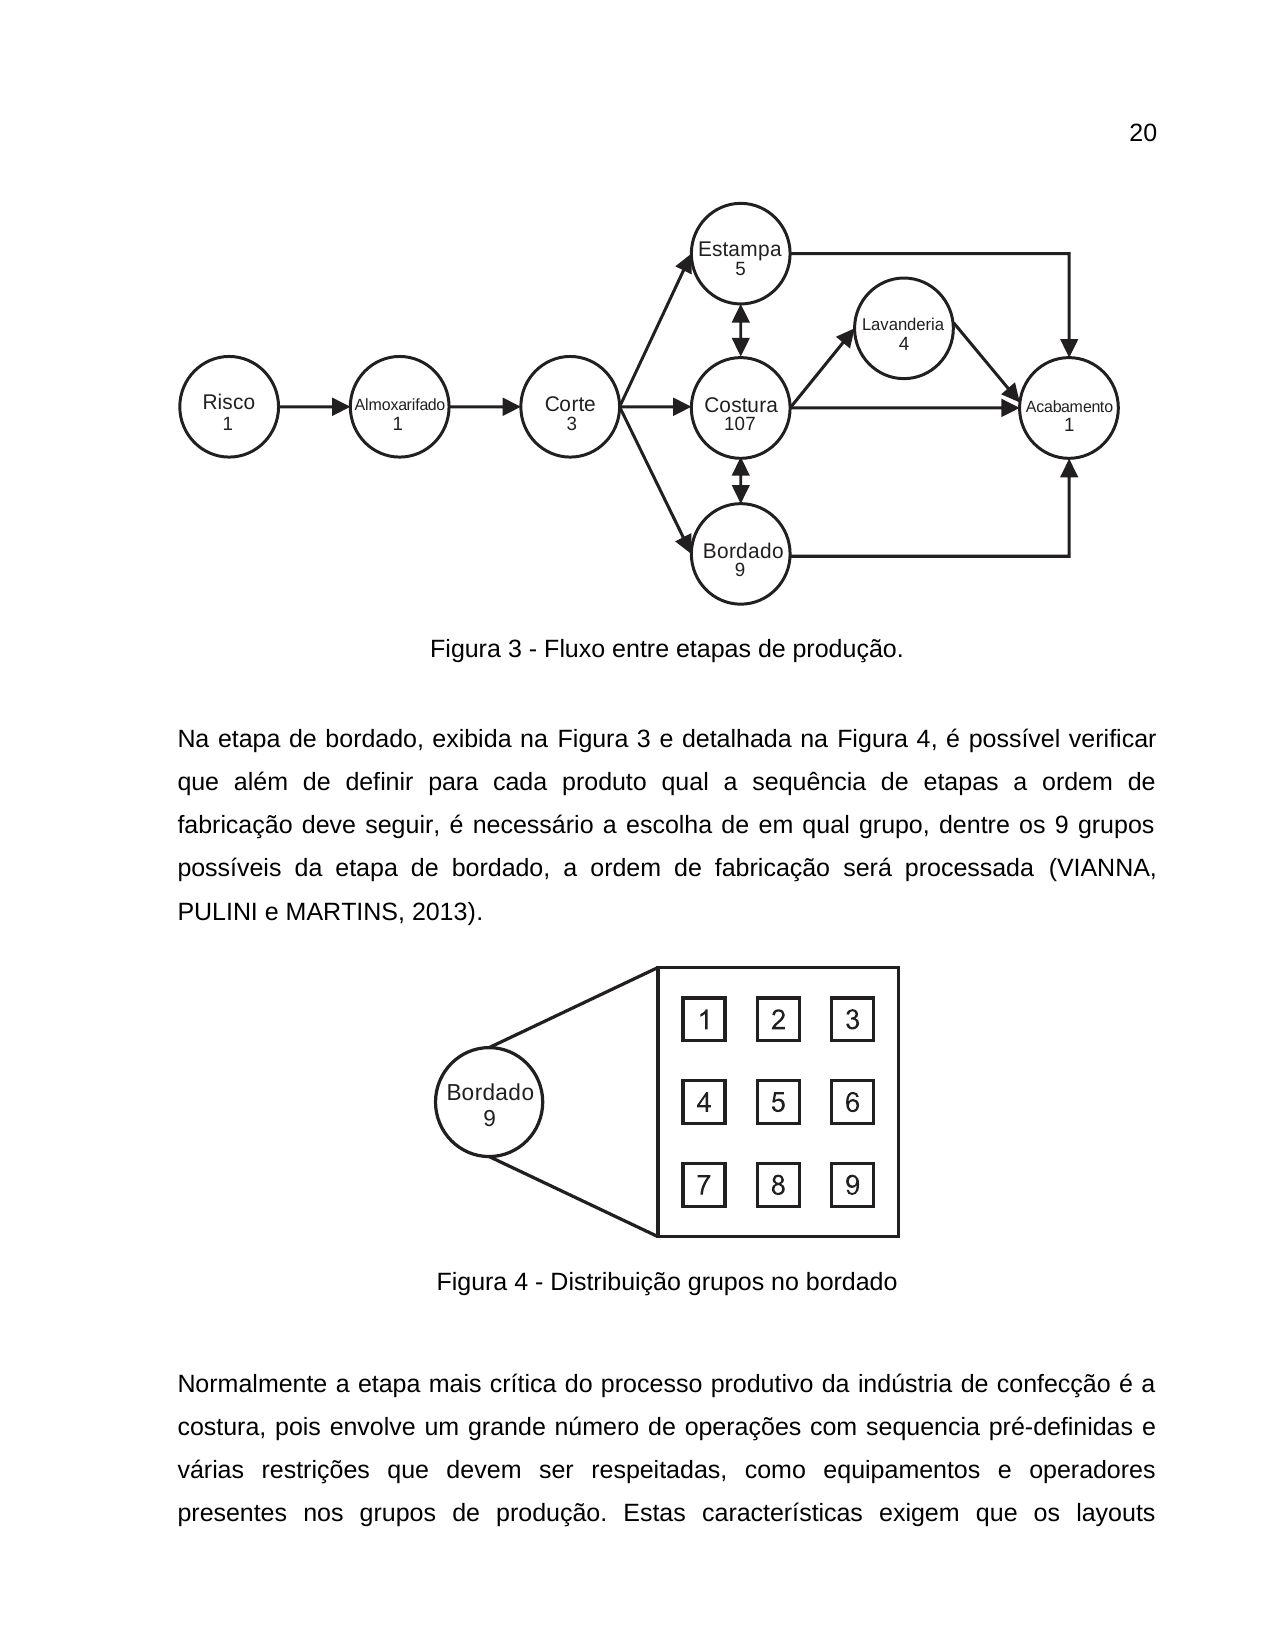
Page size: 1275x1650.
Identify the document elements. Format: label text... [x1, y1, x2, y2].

text Na etapa de bordado, exibida na Figura 3 e detalhada na Figura 4, é possível verificar que além de definir para cada produto qual a sequência de etapas a ordem de fabricação deve seguir, é necessário a escolha de em qual grupo, dentre os 9 grupos possíveis da etapa de bordado, a ordem de fabricação será processada . [177, 724, 1157, 925]
text Figura 4 - Distribuição grupos no bordado [177, 1266, 1157, 1295]
text Figura 3 - Fluxo entre etapas de produção. [177, 634, 1157, 662]
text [177, 1369, 1157, 1527]
